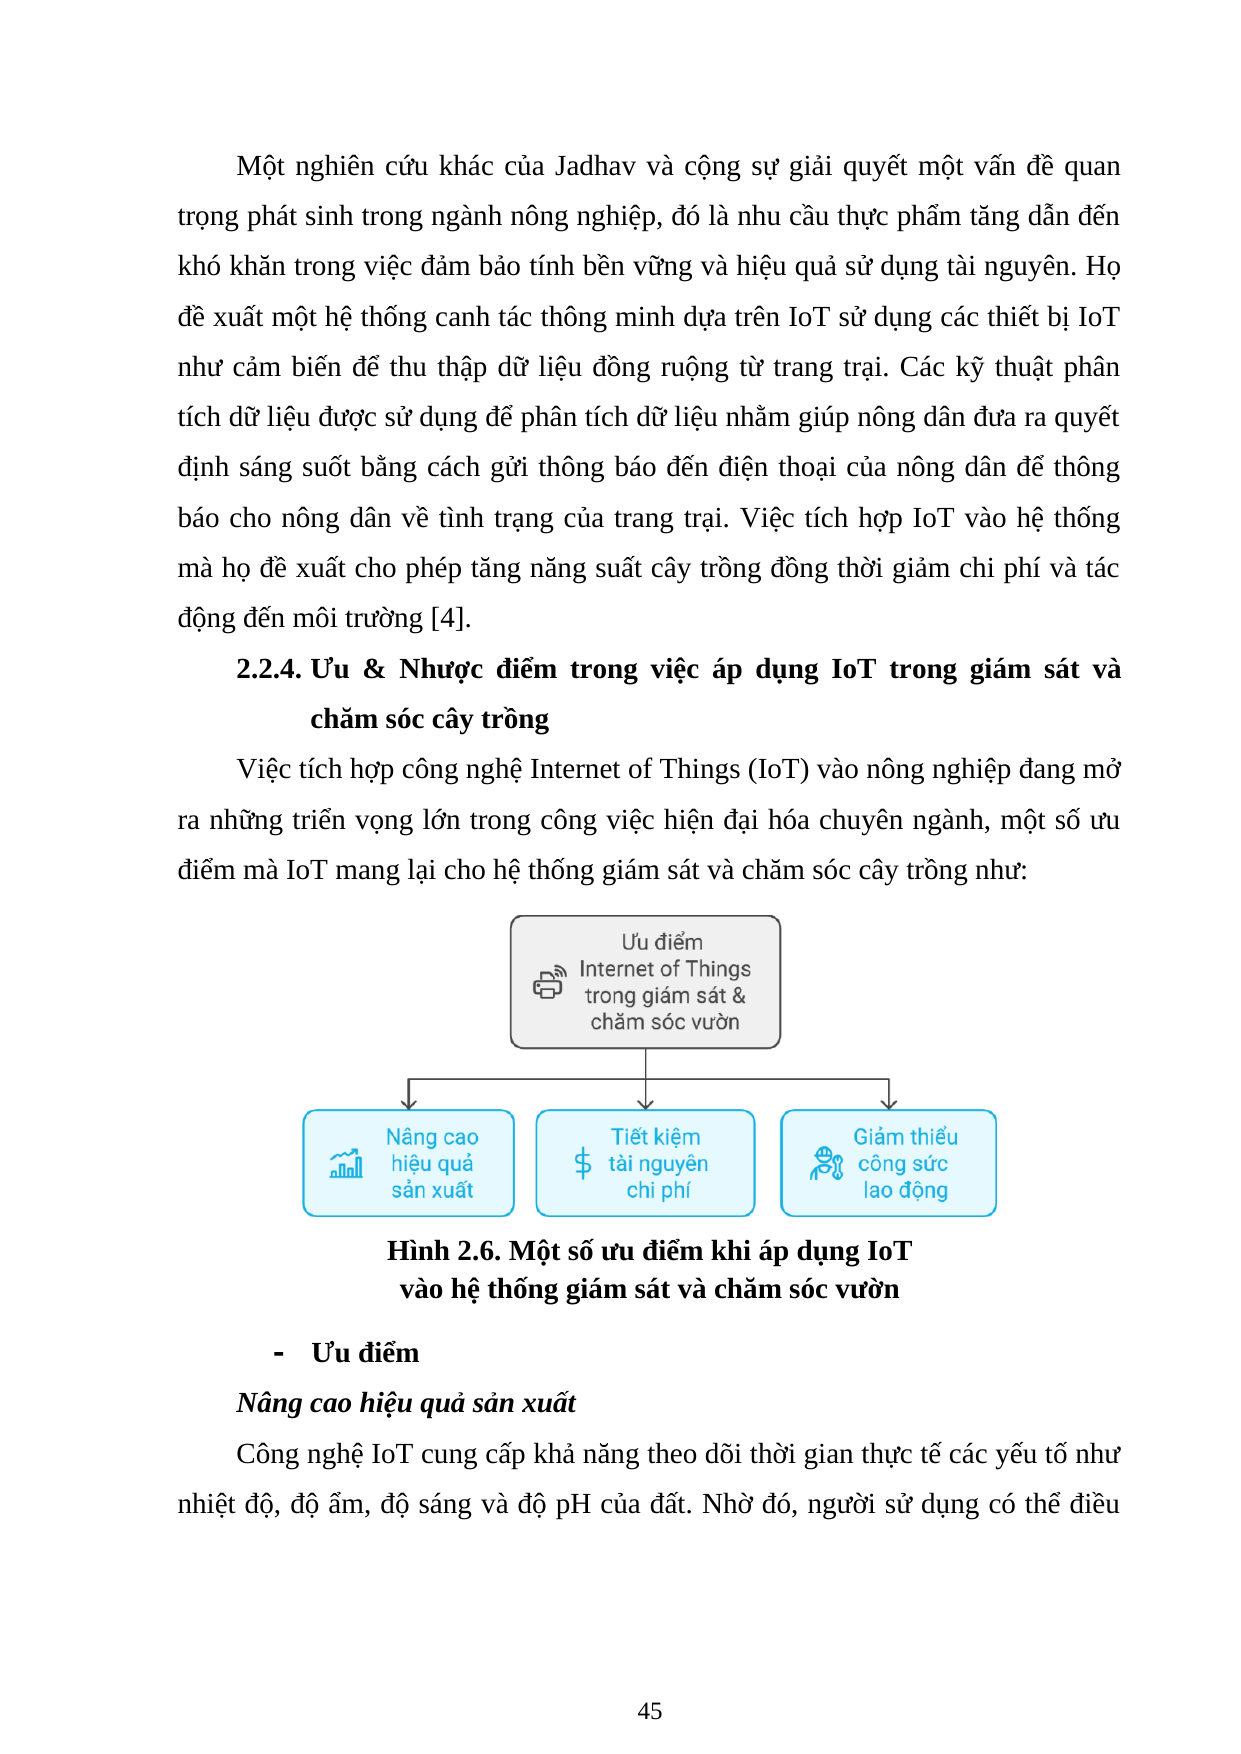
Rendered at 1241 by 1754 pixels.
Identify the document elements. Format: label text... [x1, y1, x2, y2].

text Việc tích hợp công nghệ Internet of Things (IoT) vào nông nghiệp đang mở ra những triển vọng lớn trong công việc hiện đại hóa chuyên ngành, một số ưu điểm mà IoT mang lại cho hệ thống giám sát và chăm sóc cây trồng như: [177, 751, 1122, 886]
picture [302, 915, 997, 1217]
list Ưu điểm [274, 1335, 1122, 1369]
subtitle Ưu & Nhược điểm trong việc áp dụng IoT trong giám sát và chăm sóc cây trồng [236, 651, 1122, 735]
text vào hệ thống giám sát và chăm sóc vườn [177, 1271, 1122, 1305]
text Một nghiên cứu khác của Jadhav và cộng sự giải quyết một vấn đề quan trọng phát sinh trong ngành nông nghiệp, đó là nhu cầu thực phẩm tăng dẫn đến khó khăn trong việc đảm bảo tính bền vững và hiệu quả sử dụng tài nguyên. Họ đề xuất một hệ thống canh tác thông minh dựa trên IoT sử dụng các thiết bị IoT như cảm biến để thu thập dữ liệu đồng ruộng từ trang trại. Các kỹ thuật phân tích dữ liệu được sử dụng để phân tích dữ liệu nhằm giúp nông dân đưa ra quyết định sáng suốt bằng cách gửi thông báo đến điện thoại của nông dân để thông báo cho nông dân về tình trạng của trang trại. Việc tích hợp IoT vào hệ thống mà họ đề xuất cho phép tăng năng suất cây trồng đồng thời giảm chi phí và tác động đến môi trường [4]. [177, 148, 1122, 634]
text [177, 1436, 1122, 1519]
text Nâng cao hiệu quả sản xuất [177, 1385, 1122, 1419]
text Hình 2.6. Một số ưu điểm khi áp dụng IoT [177, 1233, 1122, 1266]
